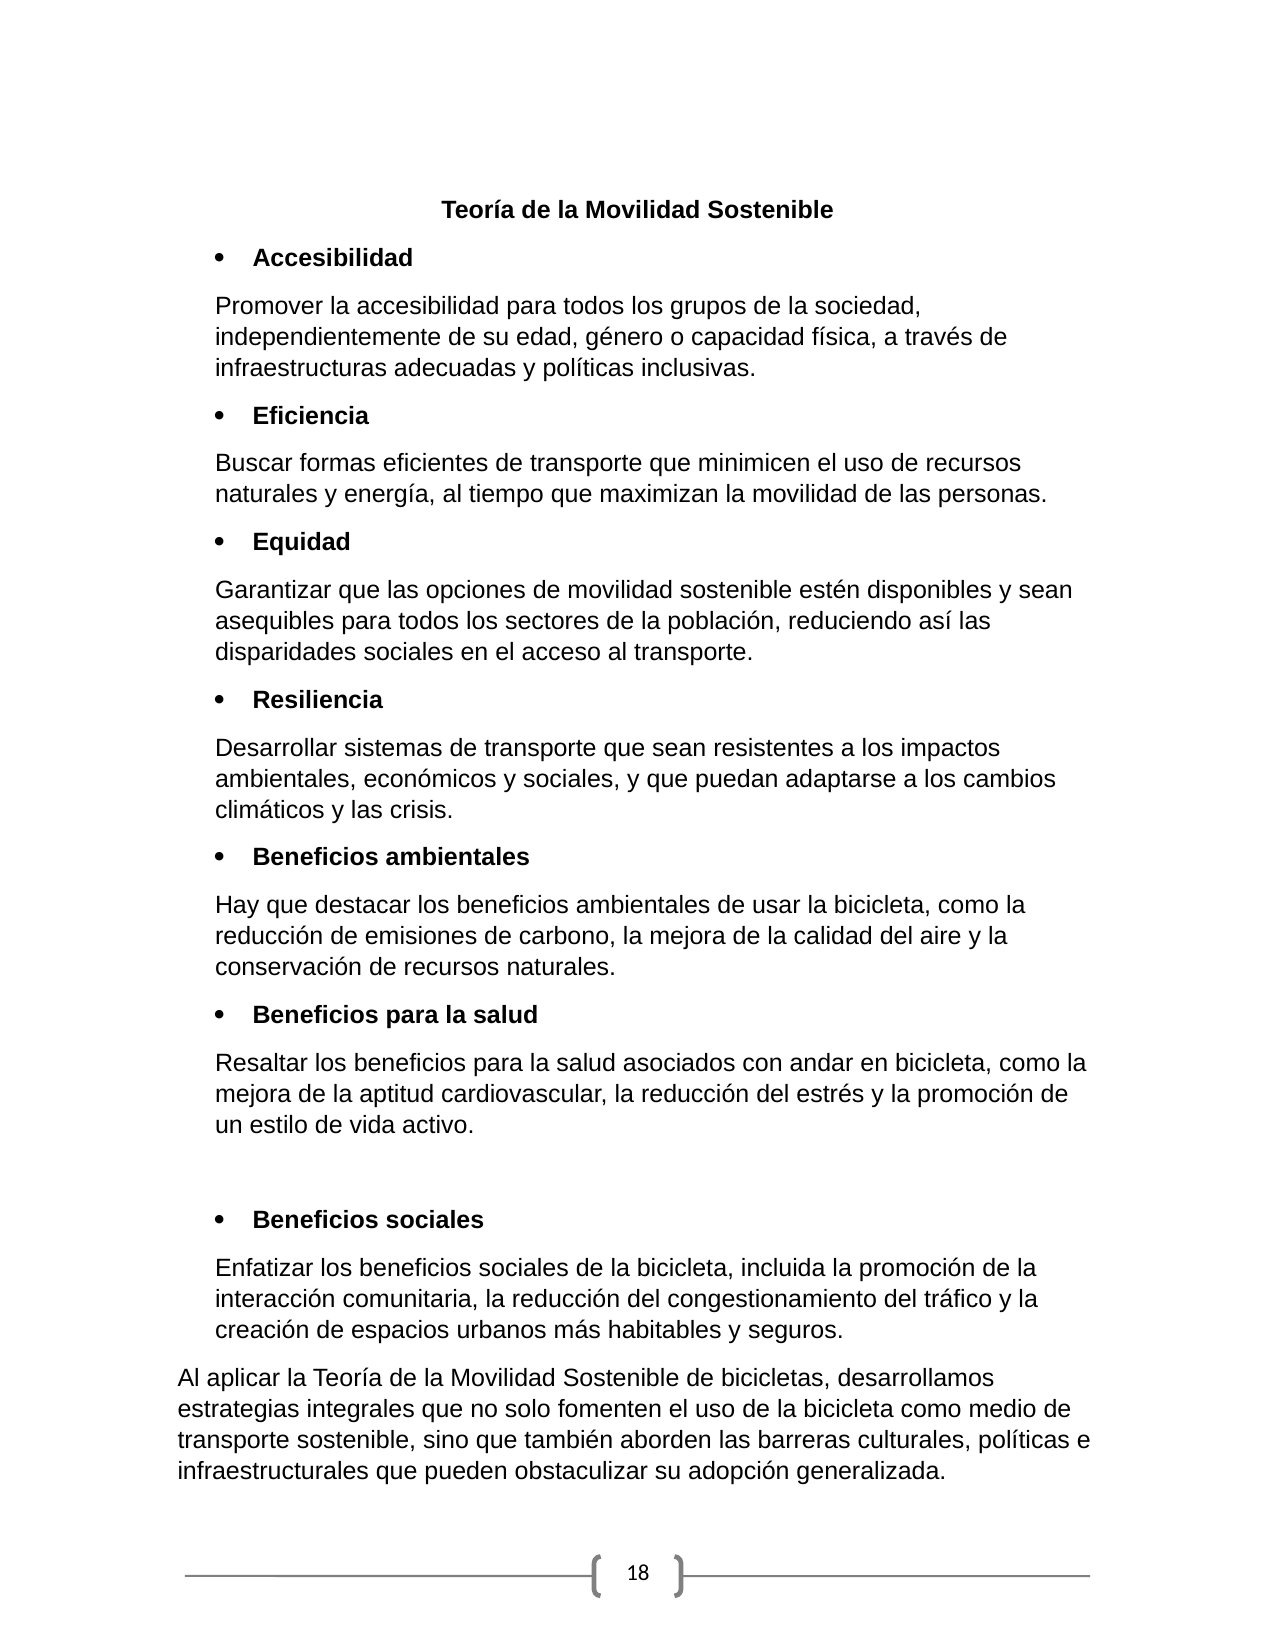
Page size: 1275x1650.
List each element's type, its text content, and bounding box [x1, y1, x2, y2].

list Resiliencia [215, 685, 1098, 714]
list Beneficios ambientales [215, 842, 1098, 871]
list Accesibilidad [215, 243, 1098, 272]
text Desarrollar sistemas de transporte que sean resistentes a los impactos ambientales, económicos y sociales, y que puedan adaptarse a los cambios climáticos y las crisis. [215, 733, 1098, 823]
text Resaltar los beneficios para la salud asociados con andar en bicicleta, como la mejora de la aptitud cardiovascular, la reducción del estrés y la promoción de un estilo de vida activo. [215, 1048, 1098, 1139]
text Al aplicar la Teoría de la Movilidad Sostenible de bicicletas, desarrollamos estrategias integrales que no solo fomenten el uso de la bicicleta como medio de transporte sostenible, sino que también aborden las barreras culturales, políticas e infraestructurales que pueden obstaculizar su adopción generalizada. [177, 1363, 1098, 1485]
list Beneficios sociales [215, 1205, 1098, 1234]
list Equidad [215, 527, 1098, 556]
list Beneficios para la salud [215, 1000, 1098, 1029]
list Eficiencia [215, 401, 1098, 429]
text Garantizar que las opciones de movilidad sostenible estén disponibles y sean asequibles para todos los sectores de la población, reduciendo así las disparidades sociales en el acceso al transporte. [215, 575, 1098, 666]
text Teoría de la Movilidad Sostenible [177, 195, 1098, 224]
text Buscar formas eficientes de transporte que minimicen el uso de recursos naturales y energía, al tiempo que maximizan la movilidad de las personas. [215, 448, 1098, 508]
text Promover la accesibilidad para todos los grupos de la sociedad, independientemente de su edad, género o capacidad física, a través de infraestructuras adecuadas y políticas inclusivas. [215, 291, 1098, 382]
text Hay que destacar los beneficios ambientales de usar la bicicleta, como la reducción de emisiones de carbono, la mejora de la calidad del aire y la conservación de recursos naturales. [215, 890, 1098, 981]
text Enfatizar los beneficios sociales de la bicicleta, incluida la promoción de la interacción comunitaria, la reducción del congestionamiento del tráfico y la creación de espacios urbanos más habitables y seguros. [215, 1253, 1098, 1344]
